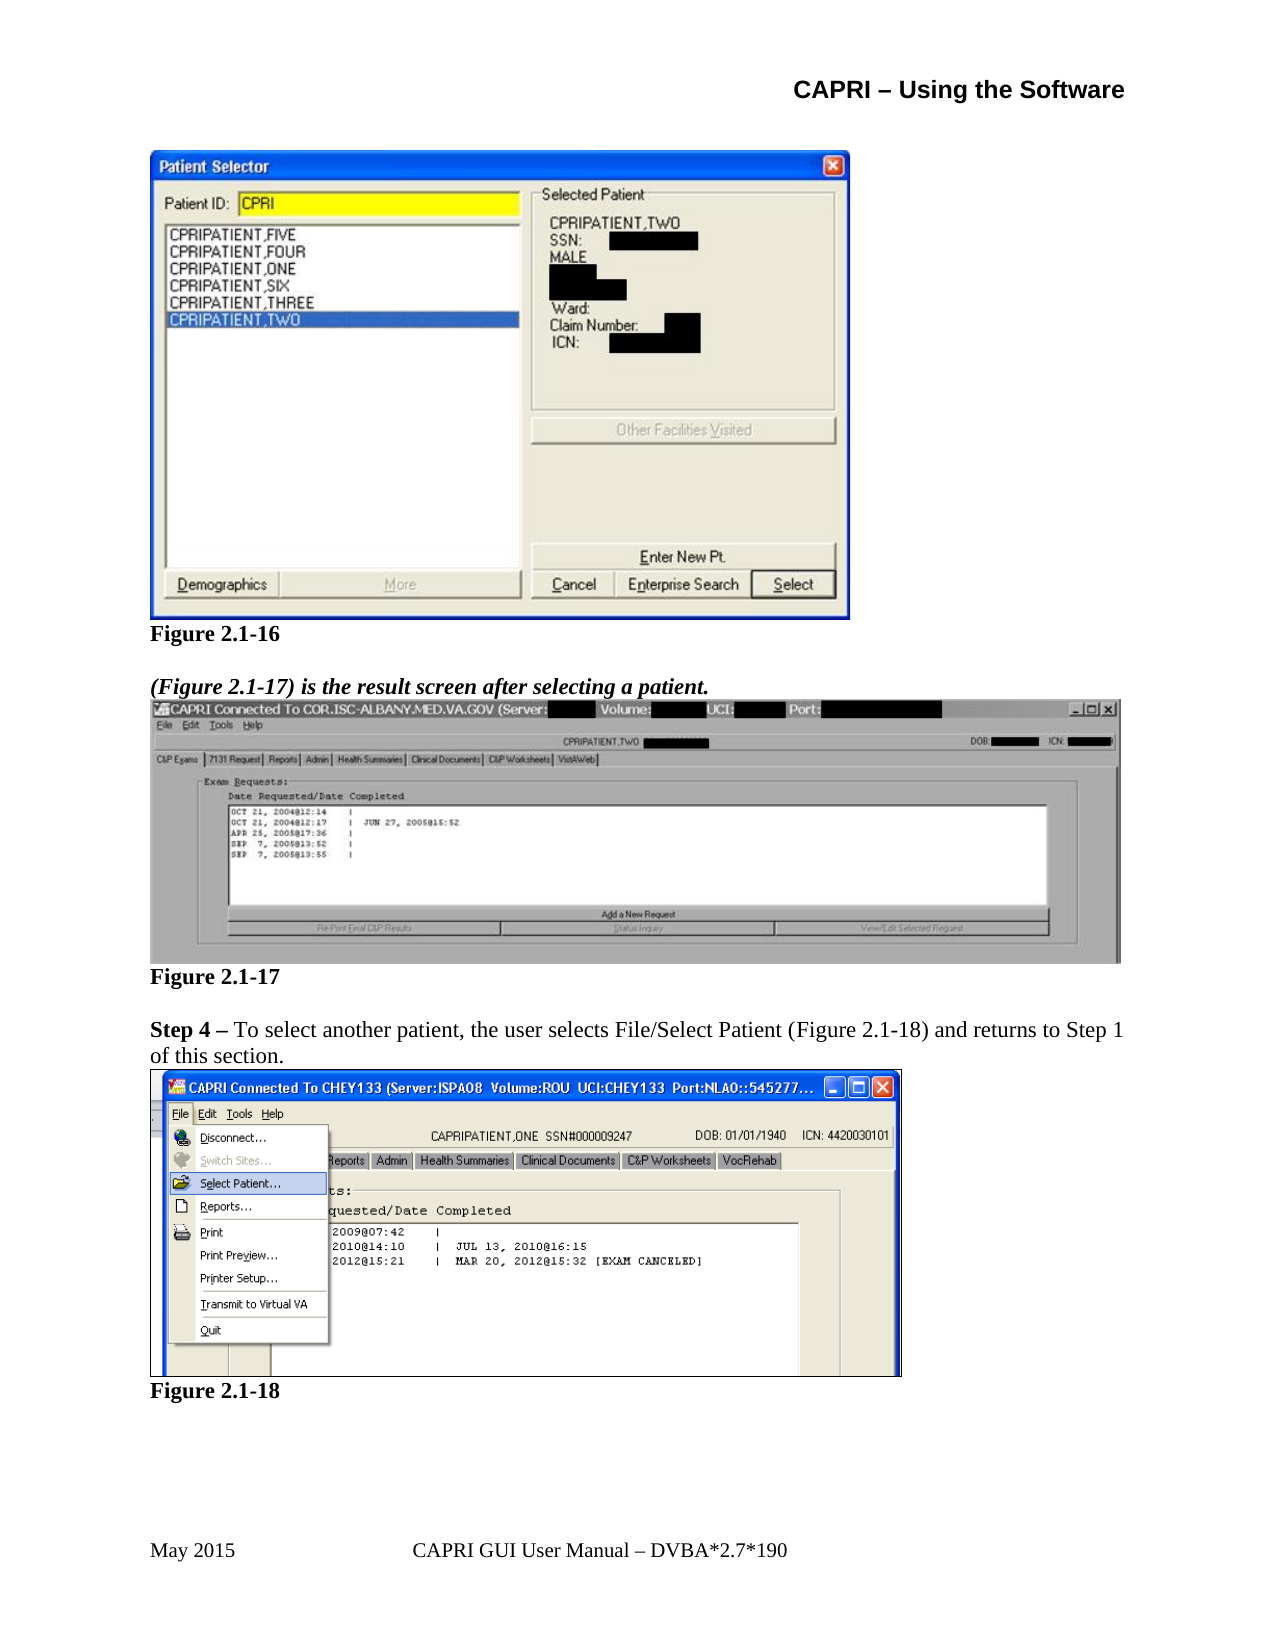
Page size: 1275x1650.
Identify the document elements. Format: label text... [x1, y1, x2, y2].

picture [151, 1070, 901, 1376]
picture [150, 150, 851, 620]
picture [150, 699, 1121, 964]
